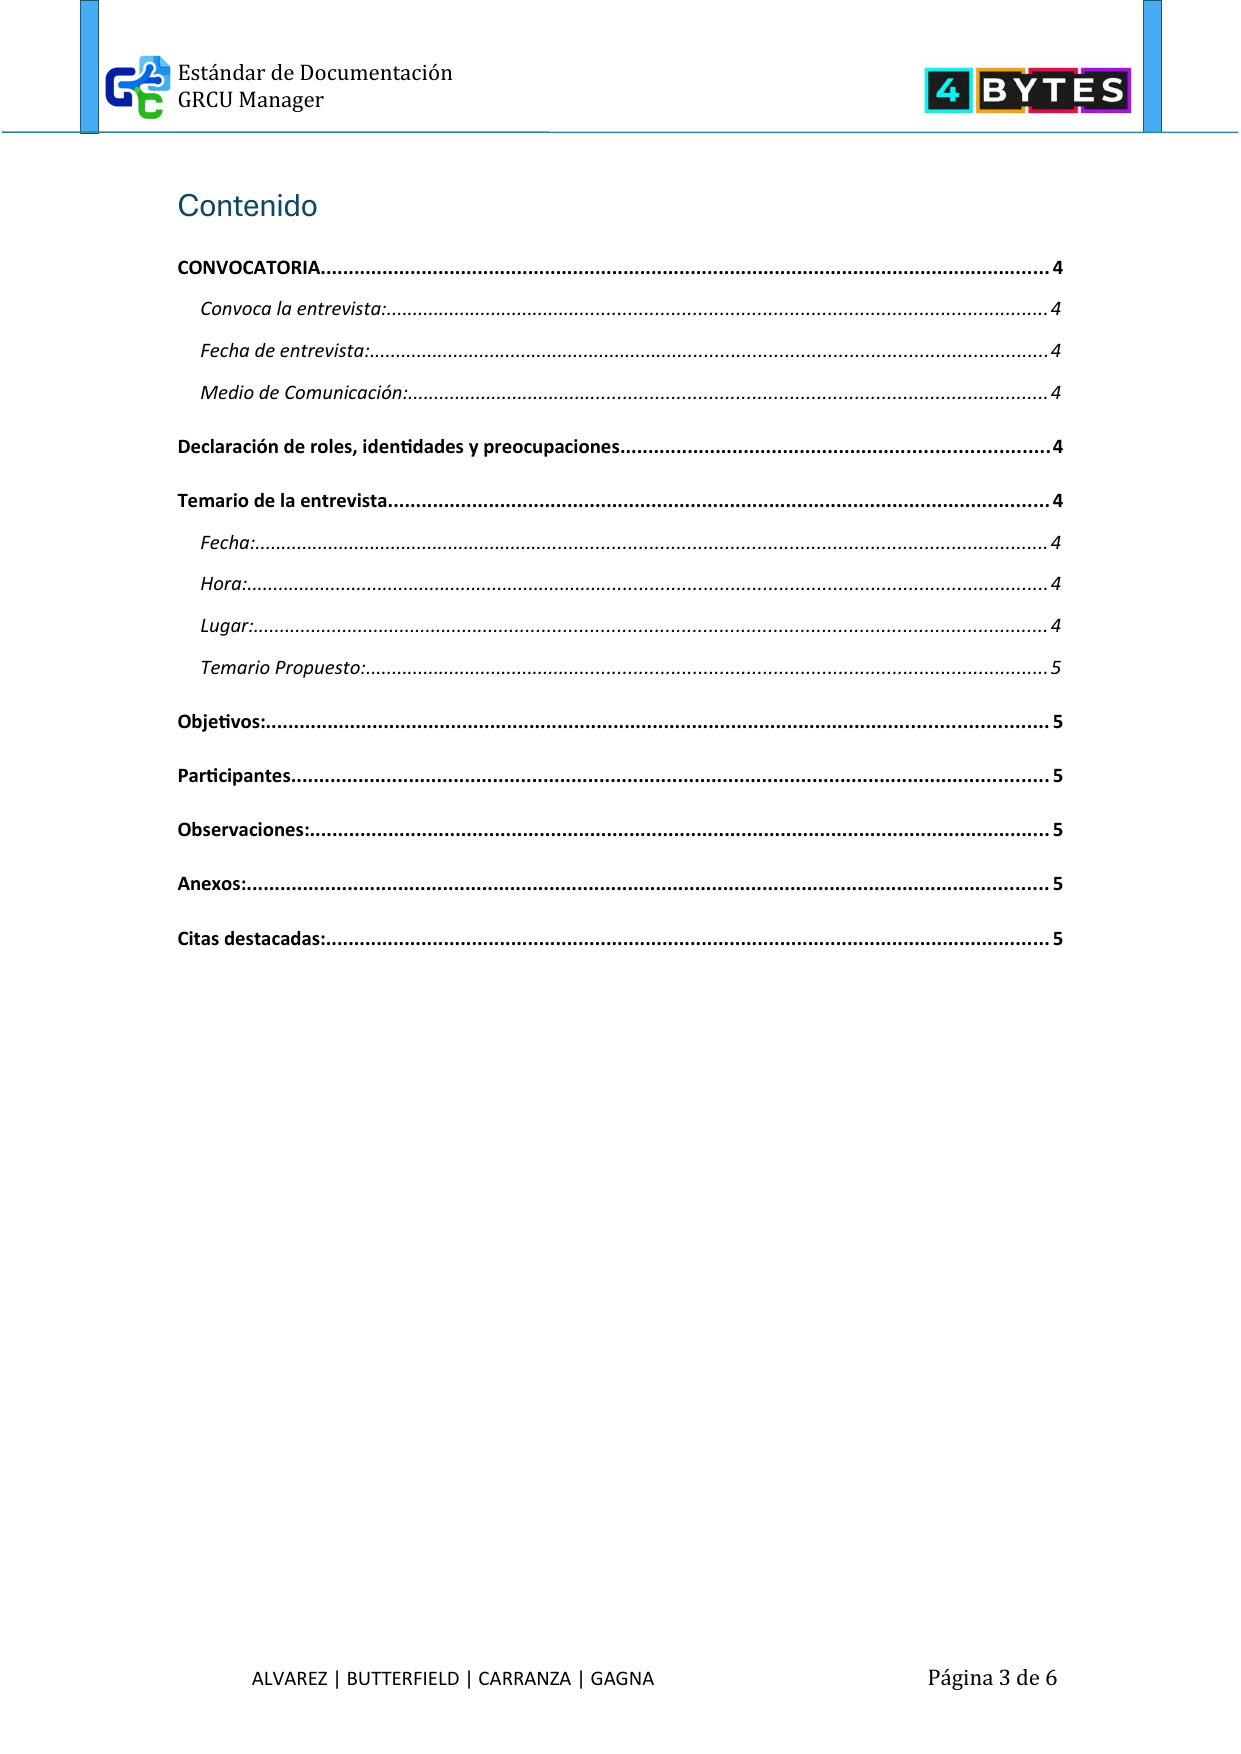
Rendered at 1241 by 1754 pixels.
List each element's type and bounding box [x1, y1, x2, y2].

picture [101, 50, 175, 122]
picture [921, 60, 1135, 118]
